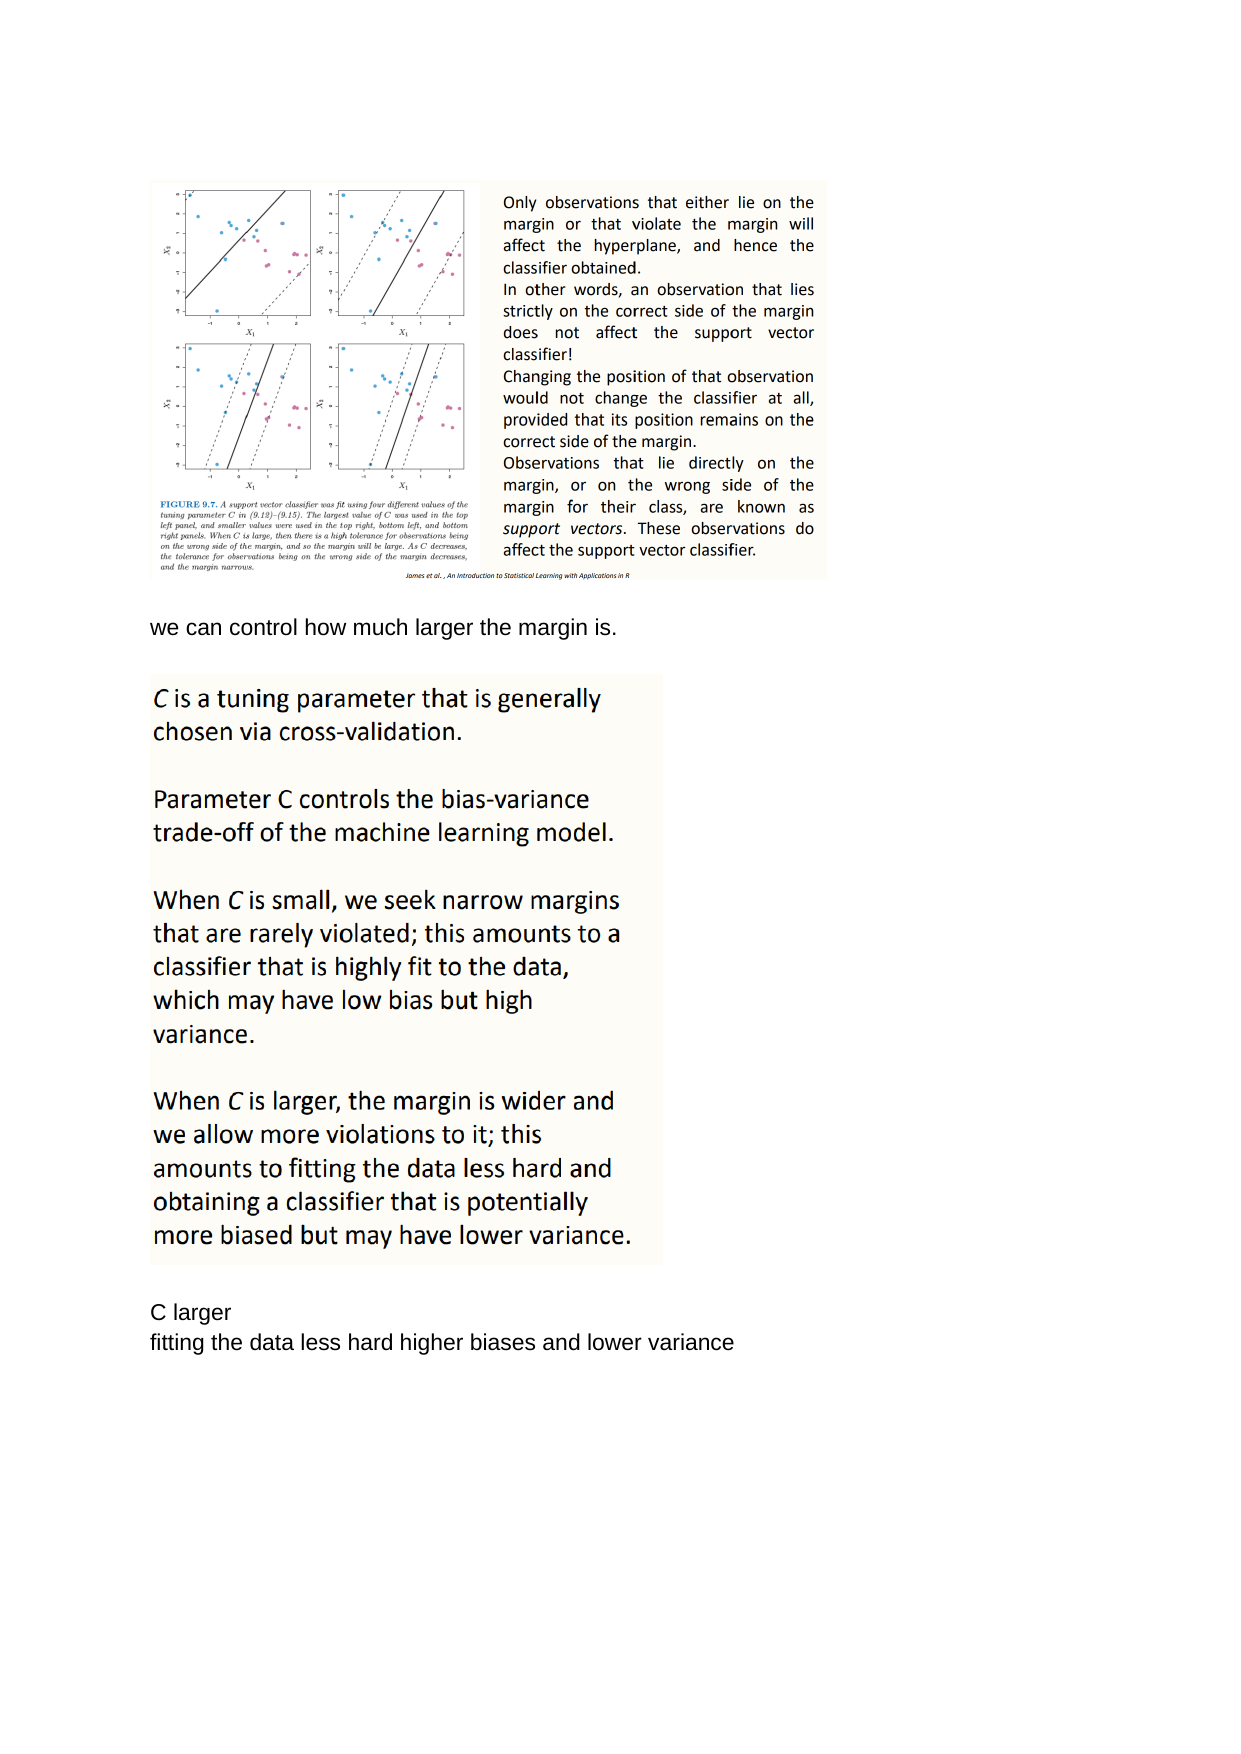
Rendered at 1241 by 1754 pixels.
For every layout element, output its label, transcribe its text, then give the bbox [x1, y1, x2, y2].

picture [150, 674, 664, 1265]
picture [150, 180, 828, 580]
text fitting the data less hard higher biases and lower variance [150, 1329, 1090, 1355]
text we can control how much larger the margin is. [150, 614, 1090, 640]
text C larger [150, 1299, 1090, 1325]
